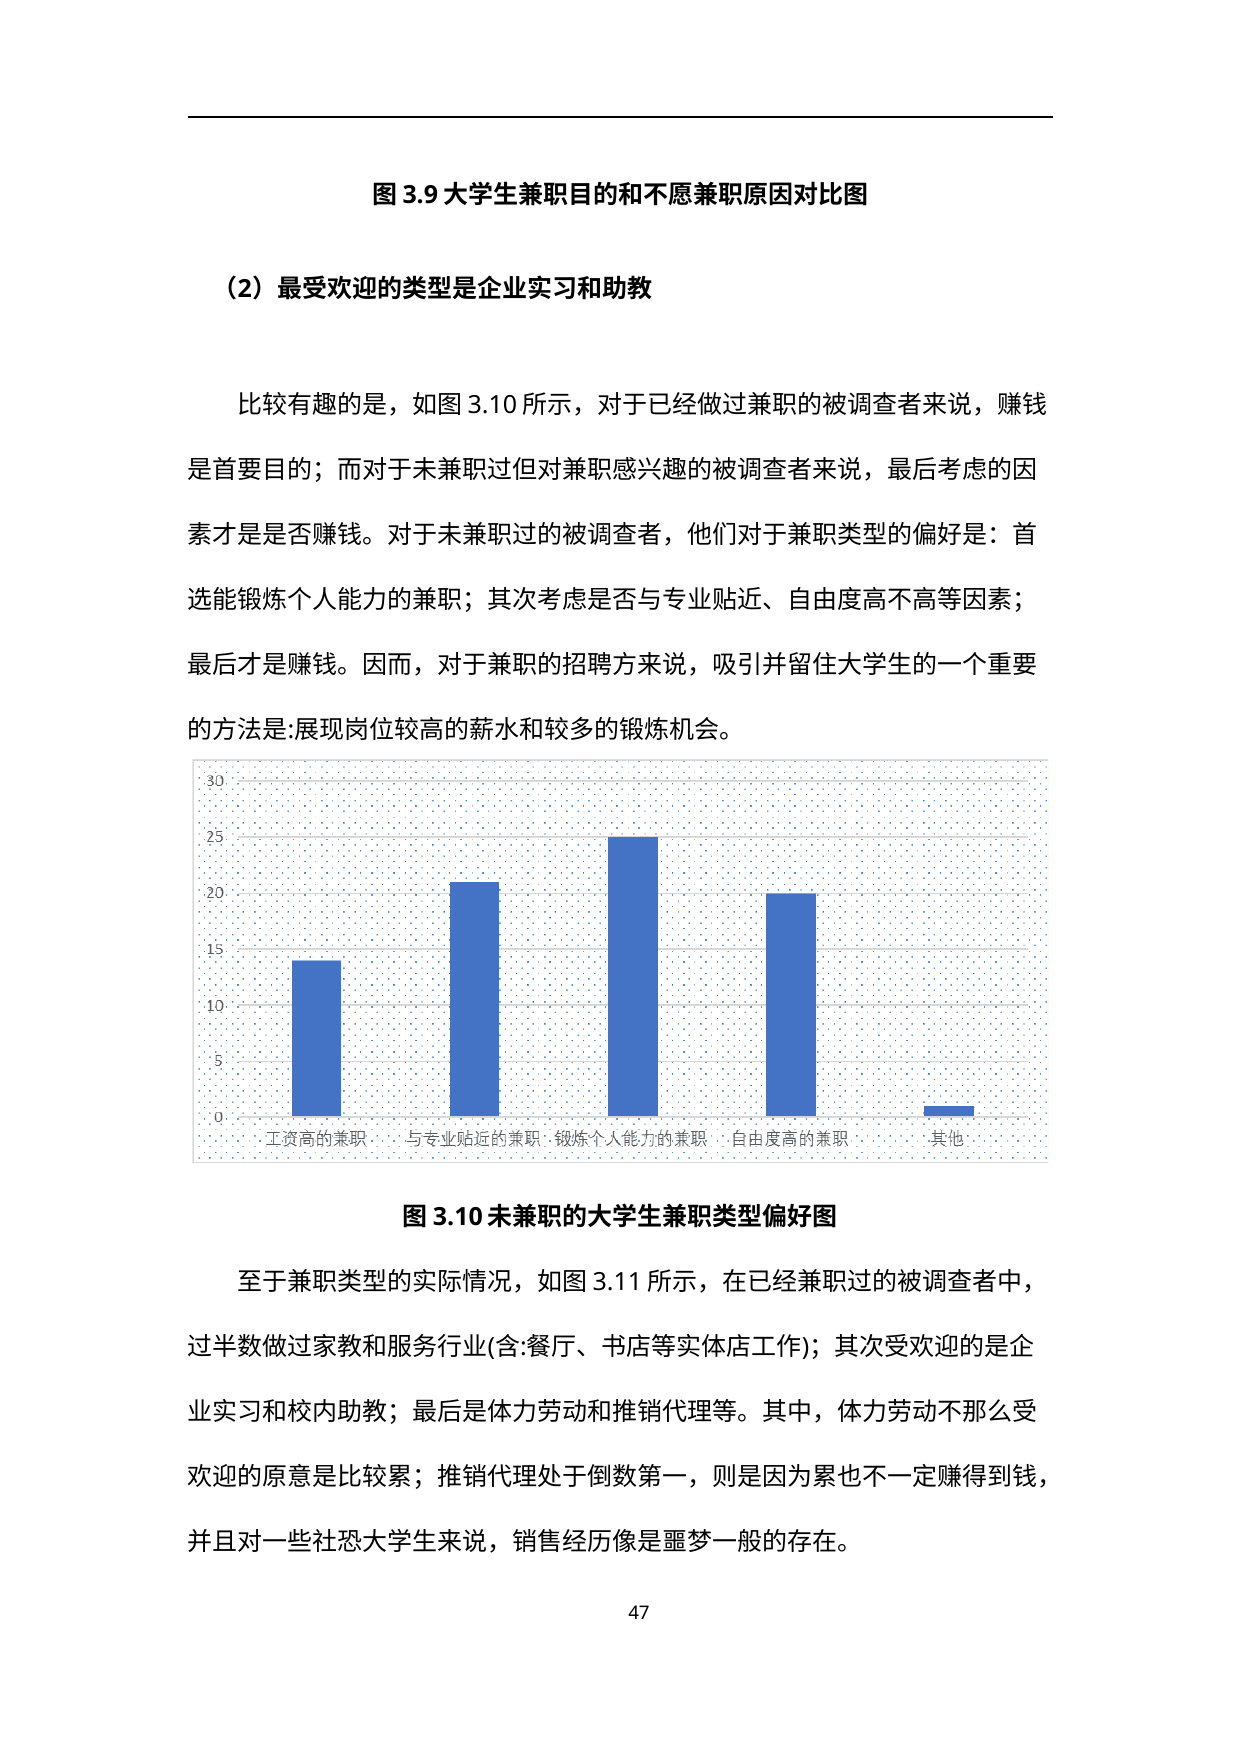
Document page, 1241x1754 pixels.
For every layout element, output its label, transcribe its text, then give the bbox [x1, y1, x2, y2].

picture [192, 759, 1049, 1163]
subtitle （2）最受欢迎的类型是企业实习和助教 [212, 254, 1028, 319]
text 比较有趣的是，如图3.10所示，对于已经做过兼职的被调查者来说，赚钱是首要目的；而对于未兼职过但对兼职感兴趣的被调查者来说，最后考虑的因素才是是否赚钱。对于未兼职过的被调查者，他们对于兼职类型的偏好是：首选能锻炼个人能力的兼职；其次考虑是否与专业贴近、自由度高不高等因素；最后才是赚钱。因而，对于兼职的招聘方来说，吸引并留住大学生的一个重要的方法是:展现岗位较高的薪水和较多的锻炼机会。 [187, 370, 1053, 760]
text 至于兼职类型的实际情况，如图3.11所示，在已经兼职过的被调查者中，过半数做过家教和服务行业(含:餐厅、书店等实体店工作)；其次受欢迎的是企业实习和校内助教；最后是体力劳动和推销代理等。其中，体力劳动不那么受欢迎的原意是比较累；推销代理处于倒数第一，则是因为累也不一定赚得到钱，并且对一些社恐大学生来说，销售经历像是噩梦一般的存在。 [187, 1247, 1053, 1572]
text 图3.10未兼职的大学生兼职类型偏好图 [187, 1182, 1053, 1247]
text 图3.9大学生兼职目的和不愿兼职原因对比图 [187, 160, 1053, 225]
